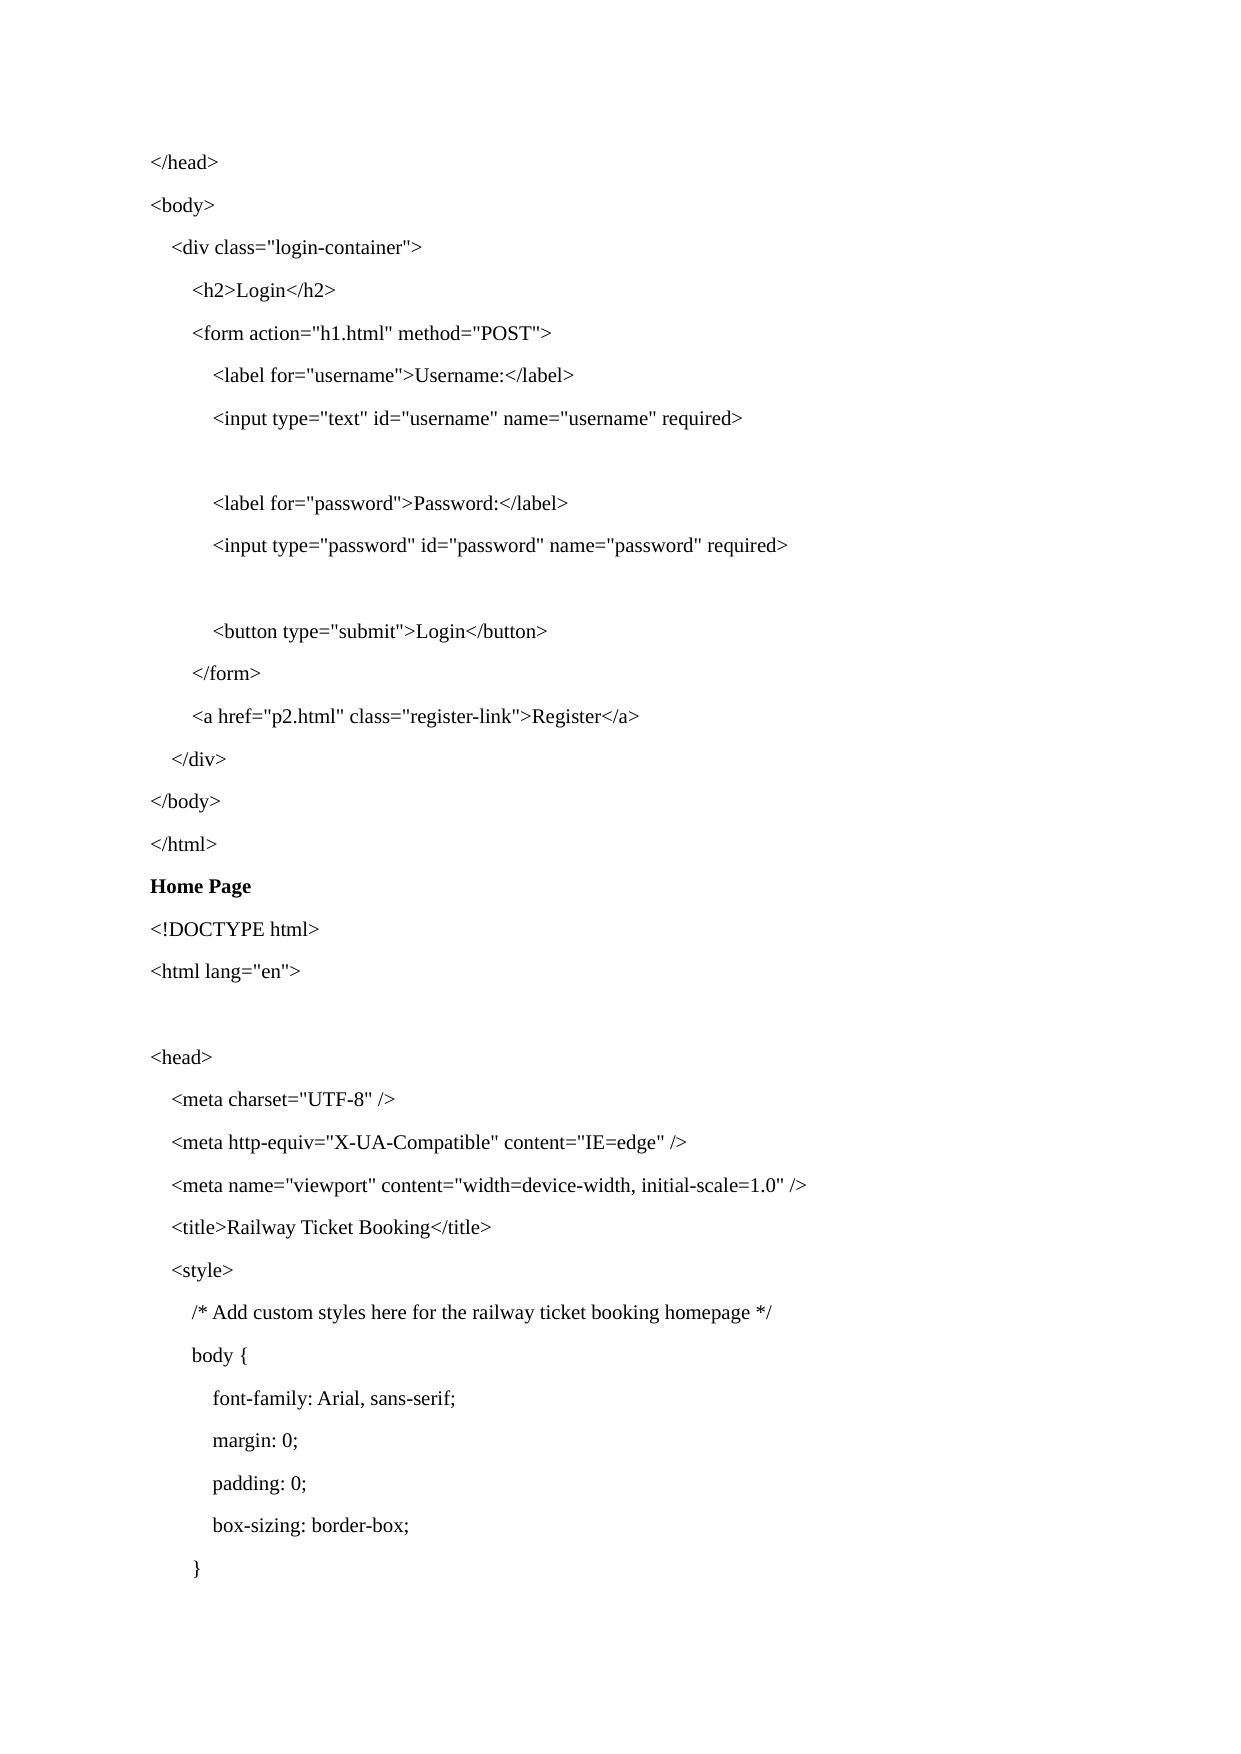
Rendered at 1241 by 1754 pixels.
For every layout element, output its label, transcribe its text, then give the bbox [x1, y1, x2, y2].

text body { [150, 1343, 1090, 1367]
text </div> [150, 746, 1090, 771]
text <html lang="en"> [150, 959, 1090, 983]
text <!DOCTYPE html> [150, 917, 1090, 941]
text font-family: Arial, sans-serif; [150, 1386, 1090, 1409]
text <label for="password">Password:</label> [150, 491, 1090, 515]
text <meta http-equiv="X-UA-Compatible" content="IE=edge" /> [150, 1130, 1090, 1154]
text </form> [150, 661, 1090, 685]
text </body> [150, 789, 1090, 813]
text <input type="text" id="username" name="username" required> [150, 406, 1090, 430]
text Home Page [150, 874, 1090, 898]
text <meta name="viewport" content="width=device-width, initial-scale=1.0" /> [150, 1172, 1090, 1197]
text <title>Railway Ticket Booking</title> [150, 1215, 1090, 1239]
text padding: 0; [150, 1471, 1090, 1495]
text <head> [150, 1045, 1090, 1069]
text box-sizing: border-box; [150, 1513, 1090, 1537]
text <form action="h1.html" method="POST"> [150, 320, 1090, 344]
text <a href="p2.html" class="register-link">Register</a> [150, 704, 1090, 728]
text <input type="password" id="password" name="password" required> [150, 533, 1090, 557]
text } [150, 1556, 1090, 1580]
text <style> [150, 1258, 1090, 1282]
text <label for="username">Username:</label> [150, 363, 1090, 387]
text /* Add custom styles here for the railway ticket booking homepage */ [150, 1300, 1090, 1324]
text </html> [150, 832, 1090, 856]
text <h2>Login</h2> [150, 278, 1090, 302]
text <meta charset="UTF-8" /> [150, 1087, 1090, 1111]
text margin: 0; [150, 1428, 1090, 1452]
text <body> [150, 193, 1090, 217]
text <button type="submit">Login</button> [150, 619, 1090, 643]
text <div class="login-container"> [150, 235, 1090, 259]
text </head> [150, 150, 1090, 174]
